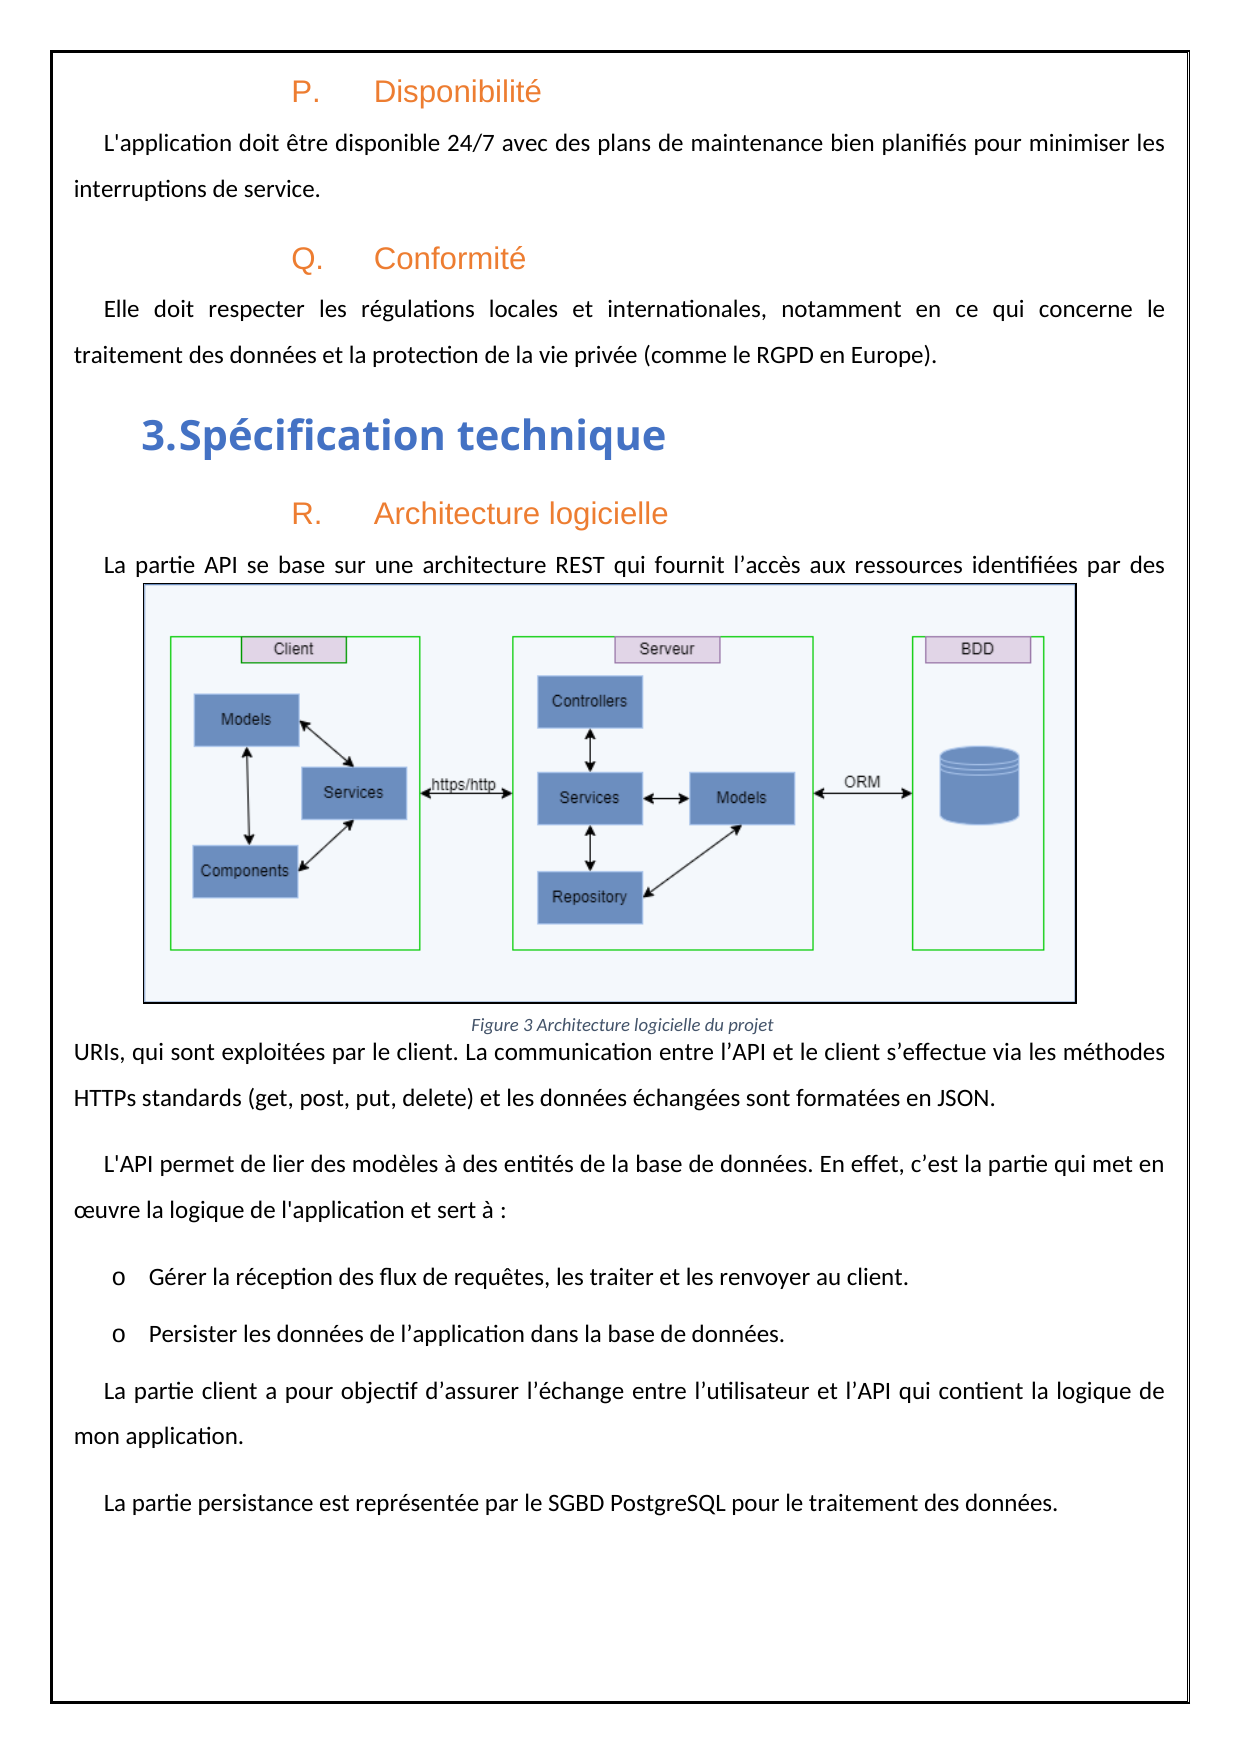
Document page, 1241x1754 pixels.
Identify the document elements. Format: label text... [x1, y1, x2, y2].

list Gérer la réception des flux de requêtes, les traiter et les renvoyer au client. [111, 1261, 1167, 1293]
text La partie persistance est représentée par le SGBD PostgreSQL pour le traitement des données. [73, 1487, 1167, 1518]
list Persister les données de l’application dans la base de données. [111, 1318, 1167, 1349]
subtitle Conformité [261, 240, 1167, 276]
text L'application doit être disponible 24/7 avec des plans de maintenance bien planifiés pour minimiser les interruptions de service. [73, 127, 1167, 204]
subtitle Spécification technique [141, 406, 1167, 463]
text La partie client a pour objectif d’assurer l’échange entre l’utilisateur et l’API qui contient la logique de mon application. [73, 1375, 1167, 1451]
subtitle Disponibilité [261, 73, 1167, 109]
picture [144, 584, 1075, 1002]
subtitle Architecture logicielle [261, 495, 1167, 531]
text L'API permet de lier des modèles à des entités de la base de données. En effet, c’est la partie qui met en œuvre la logique de l'application et sert à : [73, 1148, 1167, 1225]
text Elle doit respecter les régulations locales et internationales, notamment en ce qui concerne le traitement des données et la protection de la vie privée (comme le RGPD en Europe). [73, 293, 1167, 370]
